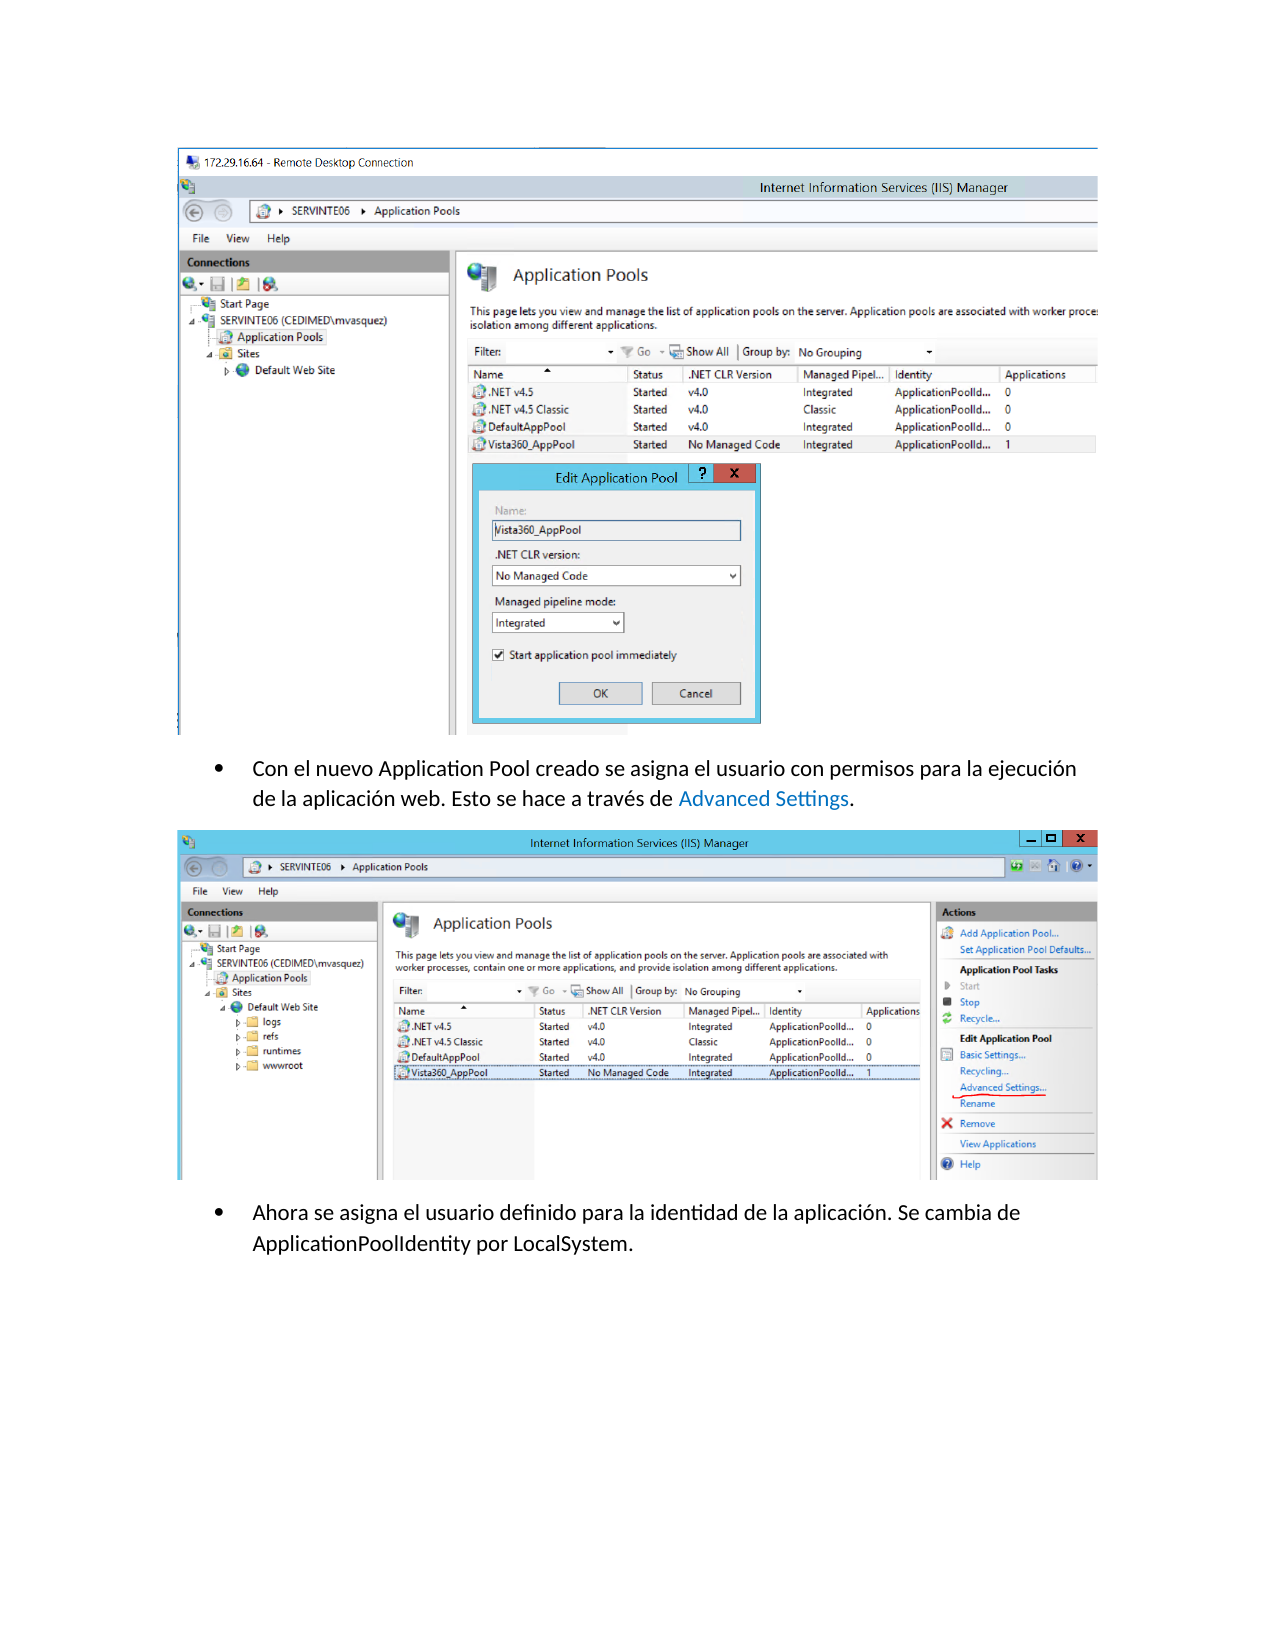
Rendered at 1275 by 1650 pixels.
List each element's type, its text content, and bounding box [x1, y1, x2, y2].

picture [177, 147, 1098, 735]
list Ahora se asigna el usuario definido para la identidad de la aplicación. Se cambia de ApplicationPoolIdentity por LocalSystem. [215, 1198, 1098, 1257]
list Con el nuevo Application Pool creado se asigna el usuario con permisos para la ejecución de la aplicación web. Esto se hace a través de Advanced Settings. [215, 754, 1098, 812]
picture [177, 830, 1098, 1180]
